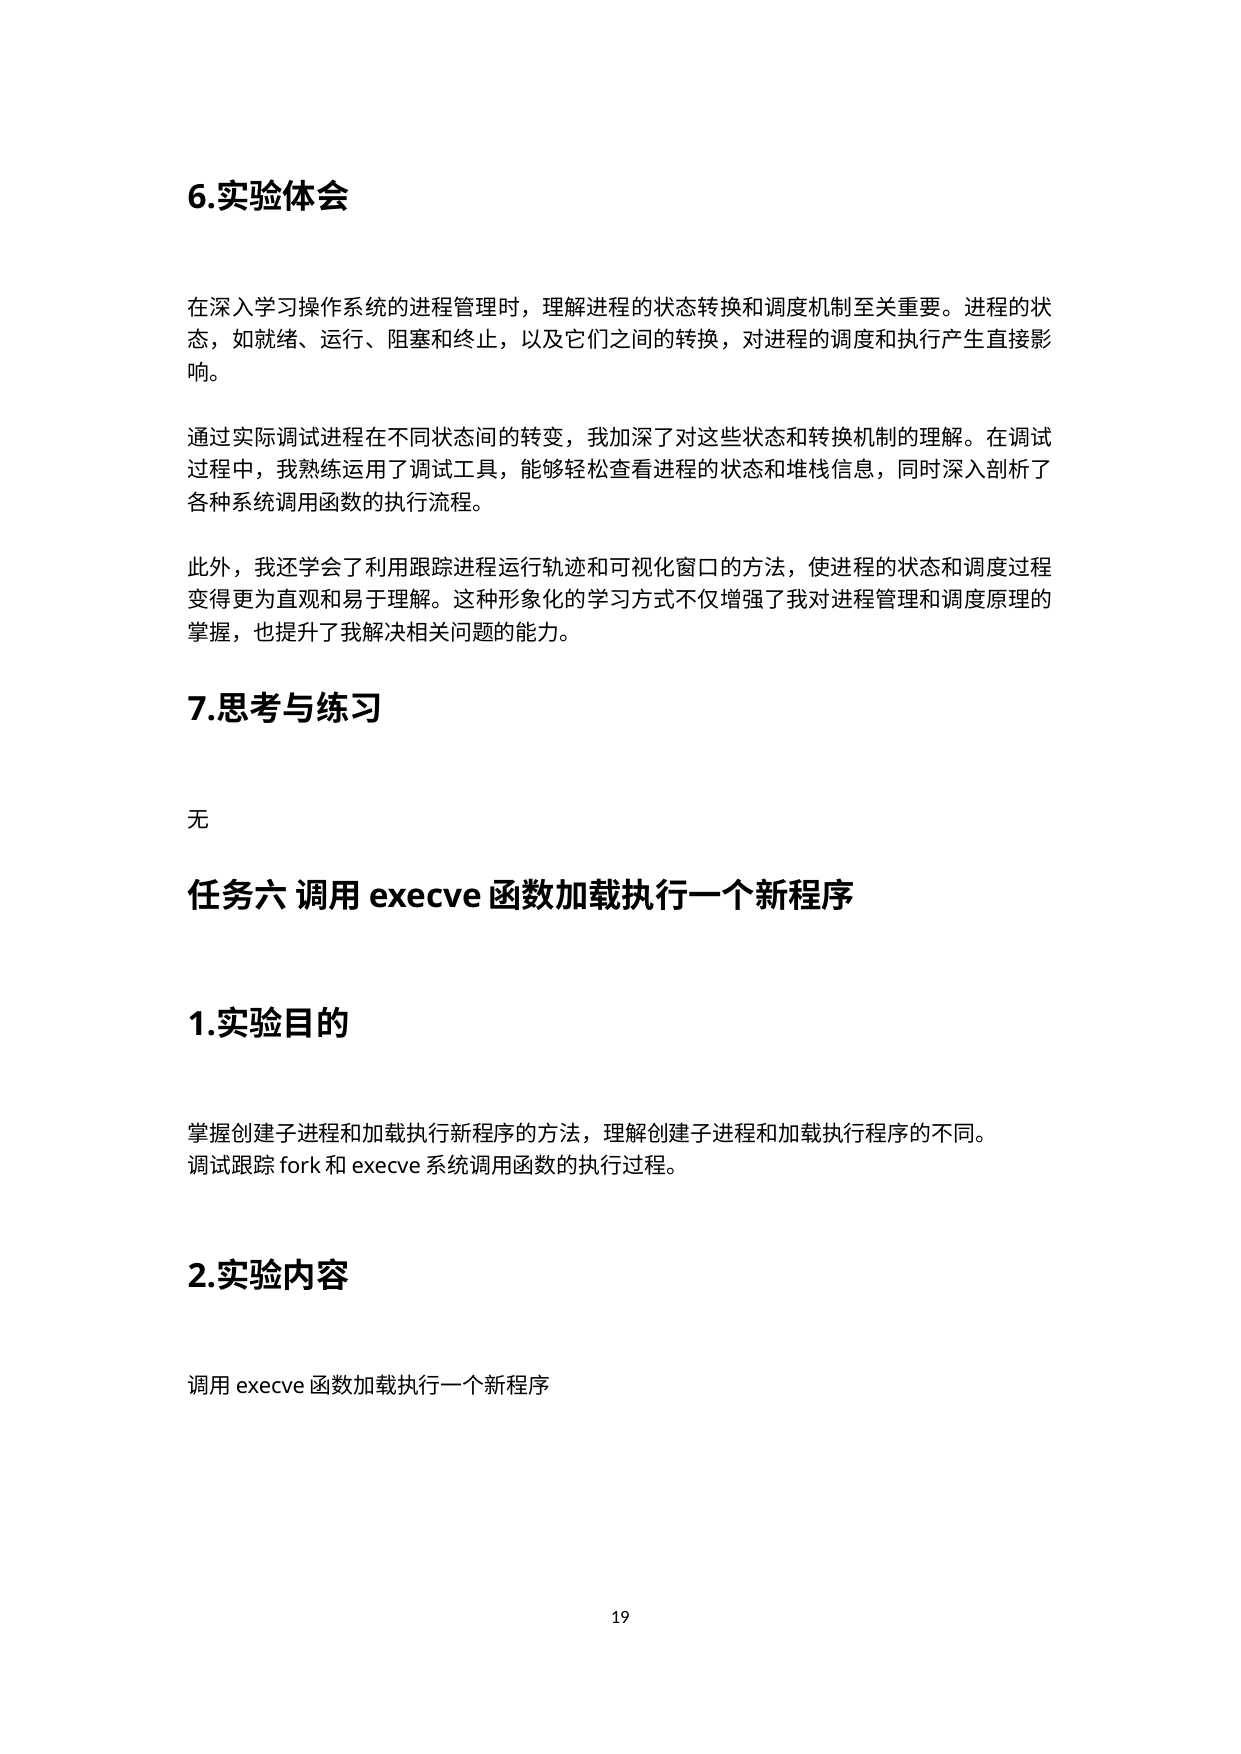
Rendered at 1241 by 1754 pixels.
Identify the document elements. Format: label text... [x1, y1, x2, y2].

subtitle 任务六 调用execve函数加载执行一个新程序 [187, 861, 1053, 926]
subtitle 1.实验目的 [187, 988, 1053, 1053]
subtitle 6.实验体会 [187, 162, 1053, 227]
text 无 [187, 801, 1053, 834]
subtitle 2.实验内容 [187, 1240, 1053, 1305]
text 调试跟踪fork和execve系统调用函数的执行过程。 [187, 1148, 1053, 1181]
text 此外，我还学会了利用跟踪进程运行轨迹和可视化窗口的方法，使进程的状态和调度过程变得更为直观和易于理解。这种形象化的学习方式不仅增强了我对进程管理和调度原理的掌握，也提升了我解决相关问题的能力。 [187, 549, 1053, 647]
text 掌握创建子进程和加载执行新程序的方法，理解创建子进程和加载执行程序的不同。 [187, 1116, 1053, 1148]
subtitle 7.思考与练习 [187, 674, 1053, 739]
text 通过实际调试进程在不同状态间的转变，我加深了对这些状态和转换机制的理解。在调试过程中，我熟练运用了调试工具，能够轻松查看进程的状态和堆栈信息，同时深入剖析了各种系统调用函数的执行流程。 [187, 419, 1053, 517]
text 在深入学习操作系统的进程管理时，理解进程的状态转换和调度机制至关重要。进程的状态，如就绪、运行、阻塞和终止，以及它们之间的转换，对进程的调度和执行产生直接影响。 [187, 289, 1053, 387]
text 调用execve函数加载执行一个新程序 [187, 1368, 1053, 1400]
